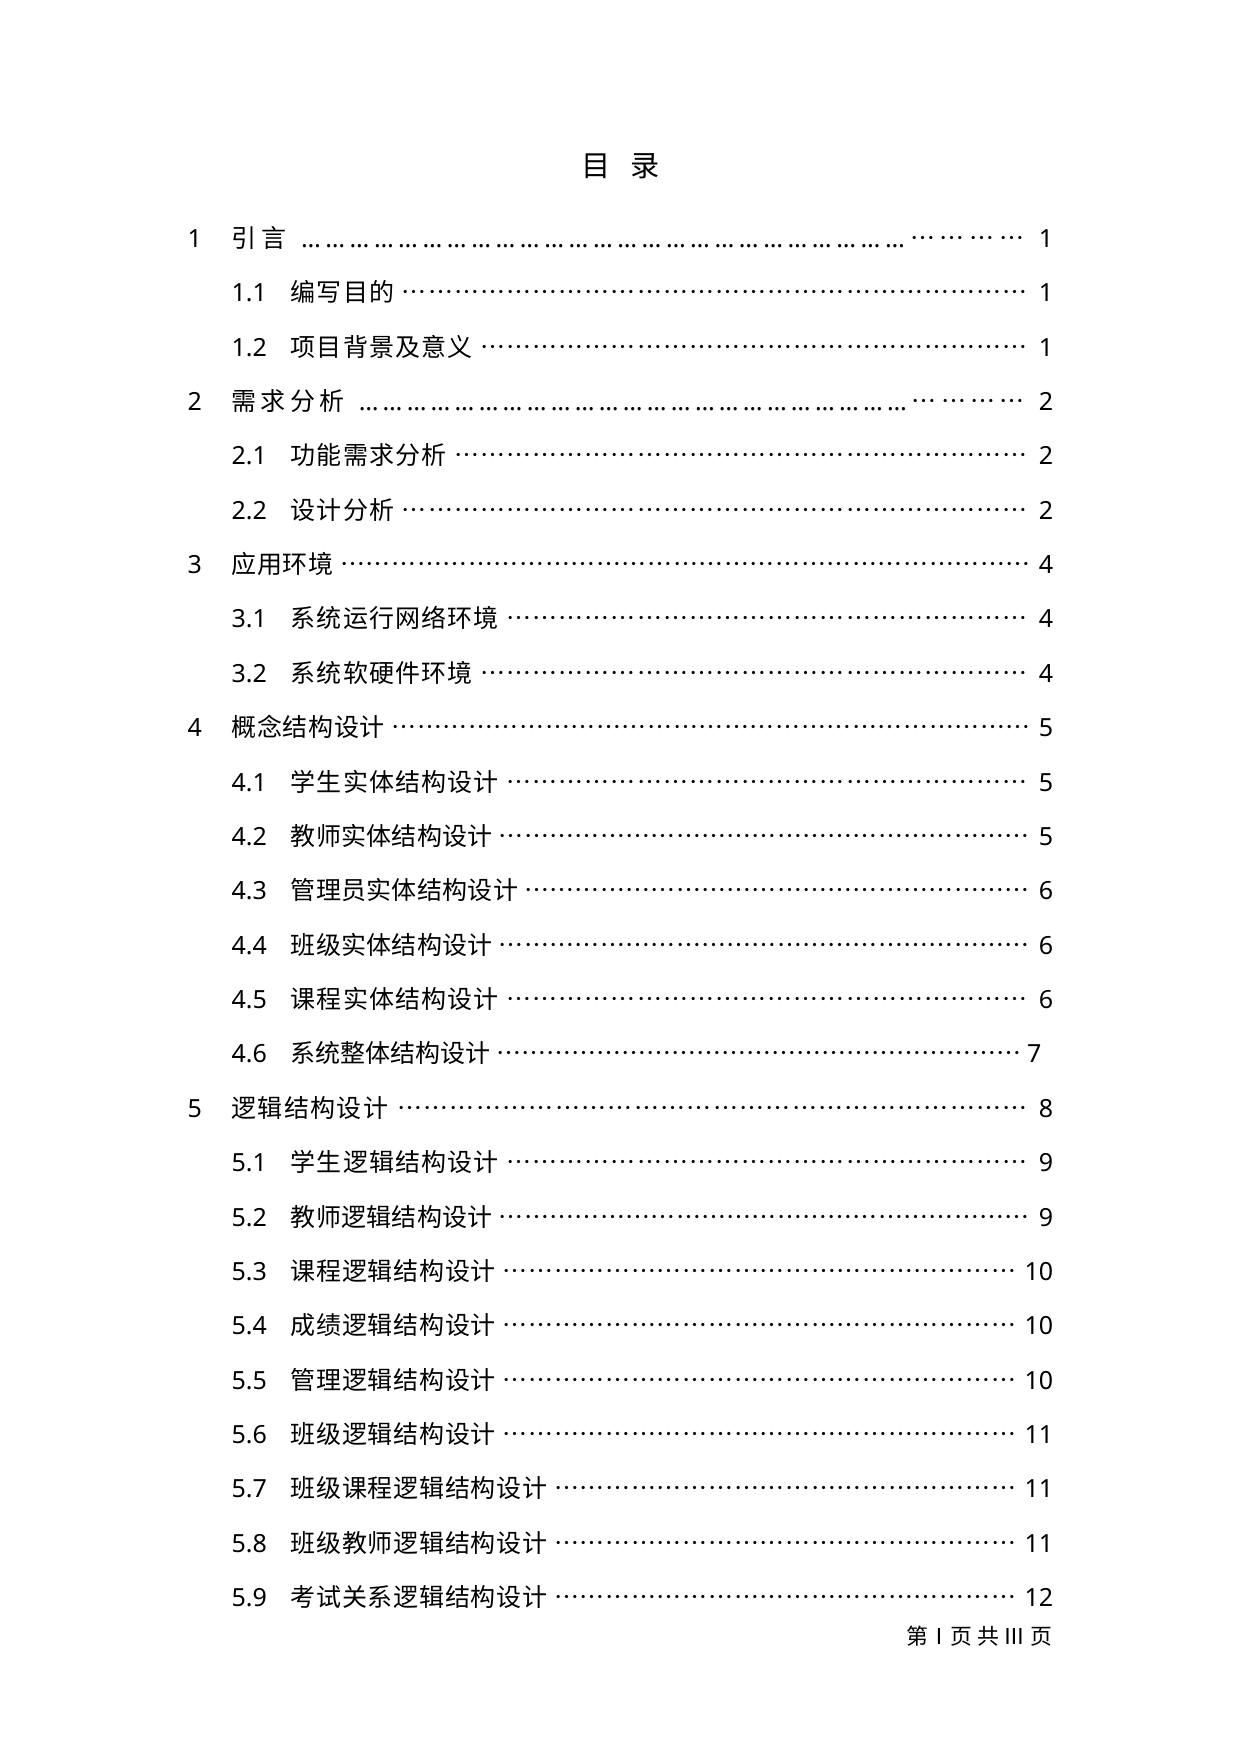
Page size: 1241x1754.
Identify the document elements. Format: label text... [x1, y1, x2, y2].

list 学生实体结构设计 …………………………………………………… 5 [231, 762, 1053, 798]
list 课程实体结构设计 …………………………………………………… 6 [231, 979, 1053, 1016]
list 应用环境 ……………………………………………………………………… 4 [187, 544, 1053, 581]
list 班级逻辑结构设计 …………………………………………………… 11 [231, 1414, 1053, 1451]
list 管理员实体结构设计 …………………………………………………… 6 [231, 871, 1053, 907]
list 系统运行网络环境 …………………………………………………… 4 [231, 599, 1053, 635]
list 编写目的 ……………………………………………………………… 1 [231, 273, 1053, 309]
list 需求分析 ……………………………………………………………………… 2 [187, 381, 1053, 418]
list 功能需求分析 ………………………………………………………… 2 [231, 436, 1053, 472]
list 逻辑结构设计 ……………………………………………………………… 8 [187, 1088, 1053, 1124]
list 班级实体结构设计 ……………………………………………………… 6 [231, 925, 1053, 961]
list 设计分析 ……………………………………………………………… 2 [231, 490, 1053, 526]
list 课程逻辑结构设计 …………………………………………………… 10 [231, 1251, 1053, 1288]
list 教师逻辑结构设计 ……………………………………………………… 9 [231, 1197, 1053, 1233]
list 引言 …………………………………………………………………………… 1 [187, 218, 1053, 254]
list 系统整体结构设计 ……………………………………………………… 7 [231, 1034, 1053, 1070]
list 教师实体结构设计 ……………………………………………………… 5 [231, 816, 1053, 853]
list 项目背景及意义 ……………………………………………………… 1 [231, 327, 1053, 363]
list 班级课程逻辑结构设计 ……………………………………………… 11 [231, 1469, 1053, 1505]
list 考试关系逻辑结构设计 ……………………………………………… 12 [231, 1578, 1053, 1614]
list 概念结构设计 ………………………………………………………………… 5 [187, 708, 1053, 744]
text 目 录 [187, 142, 1053, 185]
list 成绩逻辑结构设计 …………………………………………………… 10 [231, 1306, 1053, 1342]
list 班级教师逻辑结构设计 ……………………………………………… 11 [231, 1523, 1053, 1559]
list 管理逻辑结构设计 …………………………………………………… 10 [231, 1360, 1053, 1396]
list 系统软硬件环境 ……………………………………………………… 4 [231, 653, 1053, 689]
list 学生逻辑结构设计 …………………………………………………… 9 [231, 1143, 1053, 1179]
